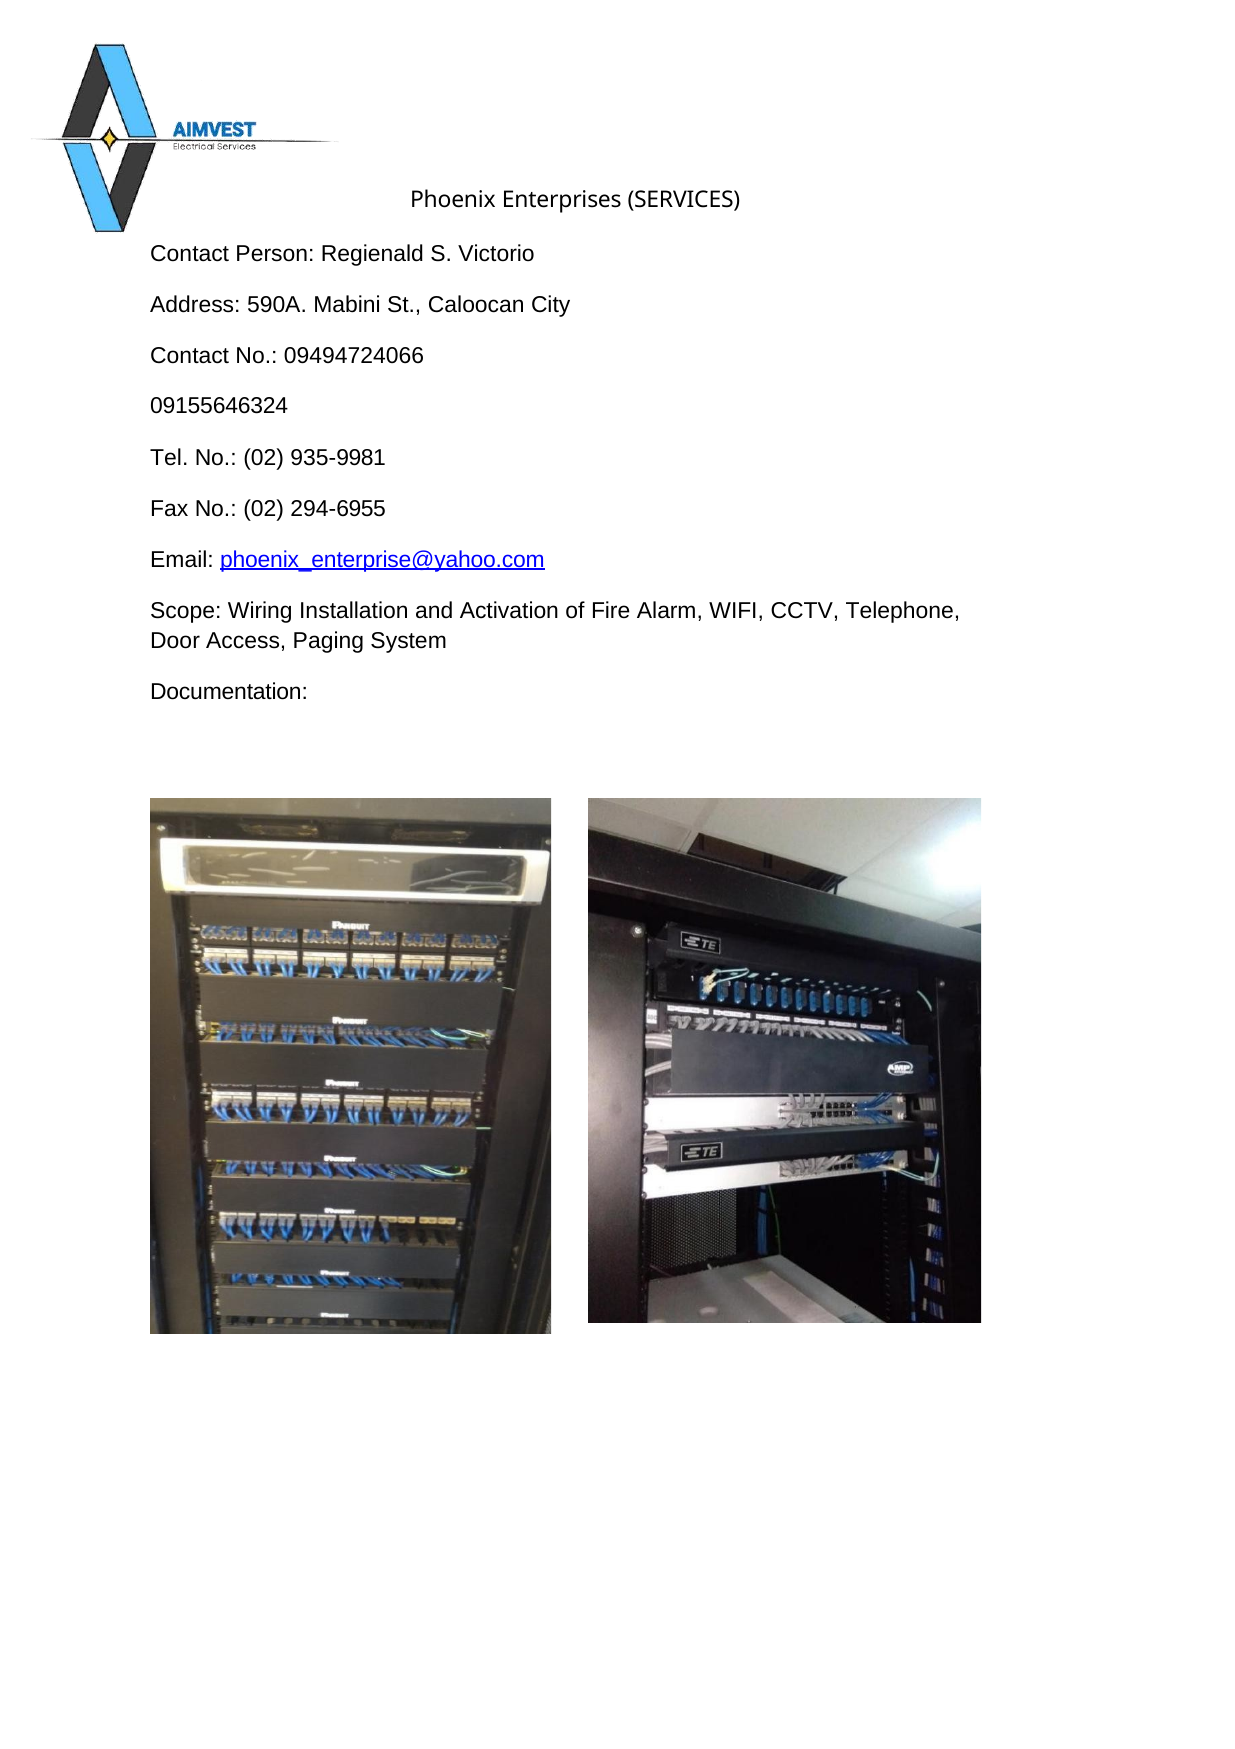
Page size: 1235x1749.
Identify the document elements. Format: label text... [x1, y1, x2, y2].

text Tel. No.: (02) 935-9981 [150, 443, 1087, 470]
text Contact Person: Regienald S. Victorio Address: 590A. Mabini St., Caloocan City Contact No.: 09494724066 [150, 240, 623, 368]
picture [150, 798, 552, 1334]
text Email: phoenix_enterprise@yahoo.com [150, 546, 1087, 572]
text Fax No.: (02) 294-6955 [150, 495, 1087, 521]
text Scope: Wiring Installation and Activation of Fire Alarm, WIFI, CCTV, Telephone, Door Access, Paging System [150, 597, 994, 653]
text Documentation: [150, 678, 1087, 704]
picture [30, 42, 339, 234]
picture [588, 798, 982, 1323]
text Phoenix Enterprises (SERVICES) [339, 183, 903, 214]
text 09155646324 [150, 393, 1087, 419]
